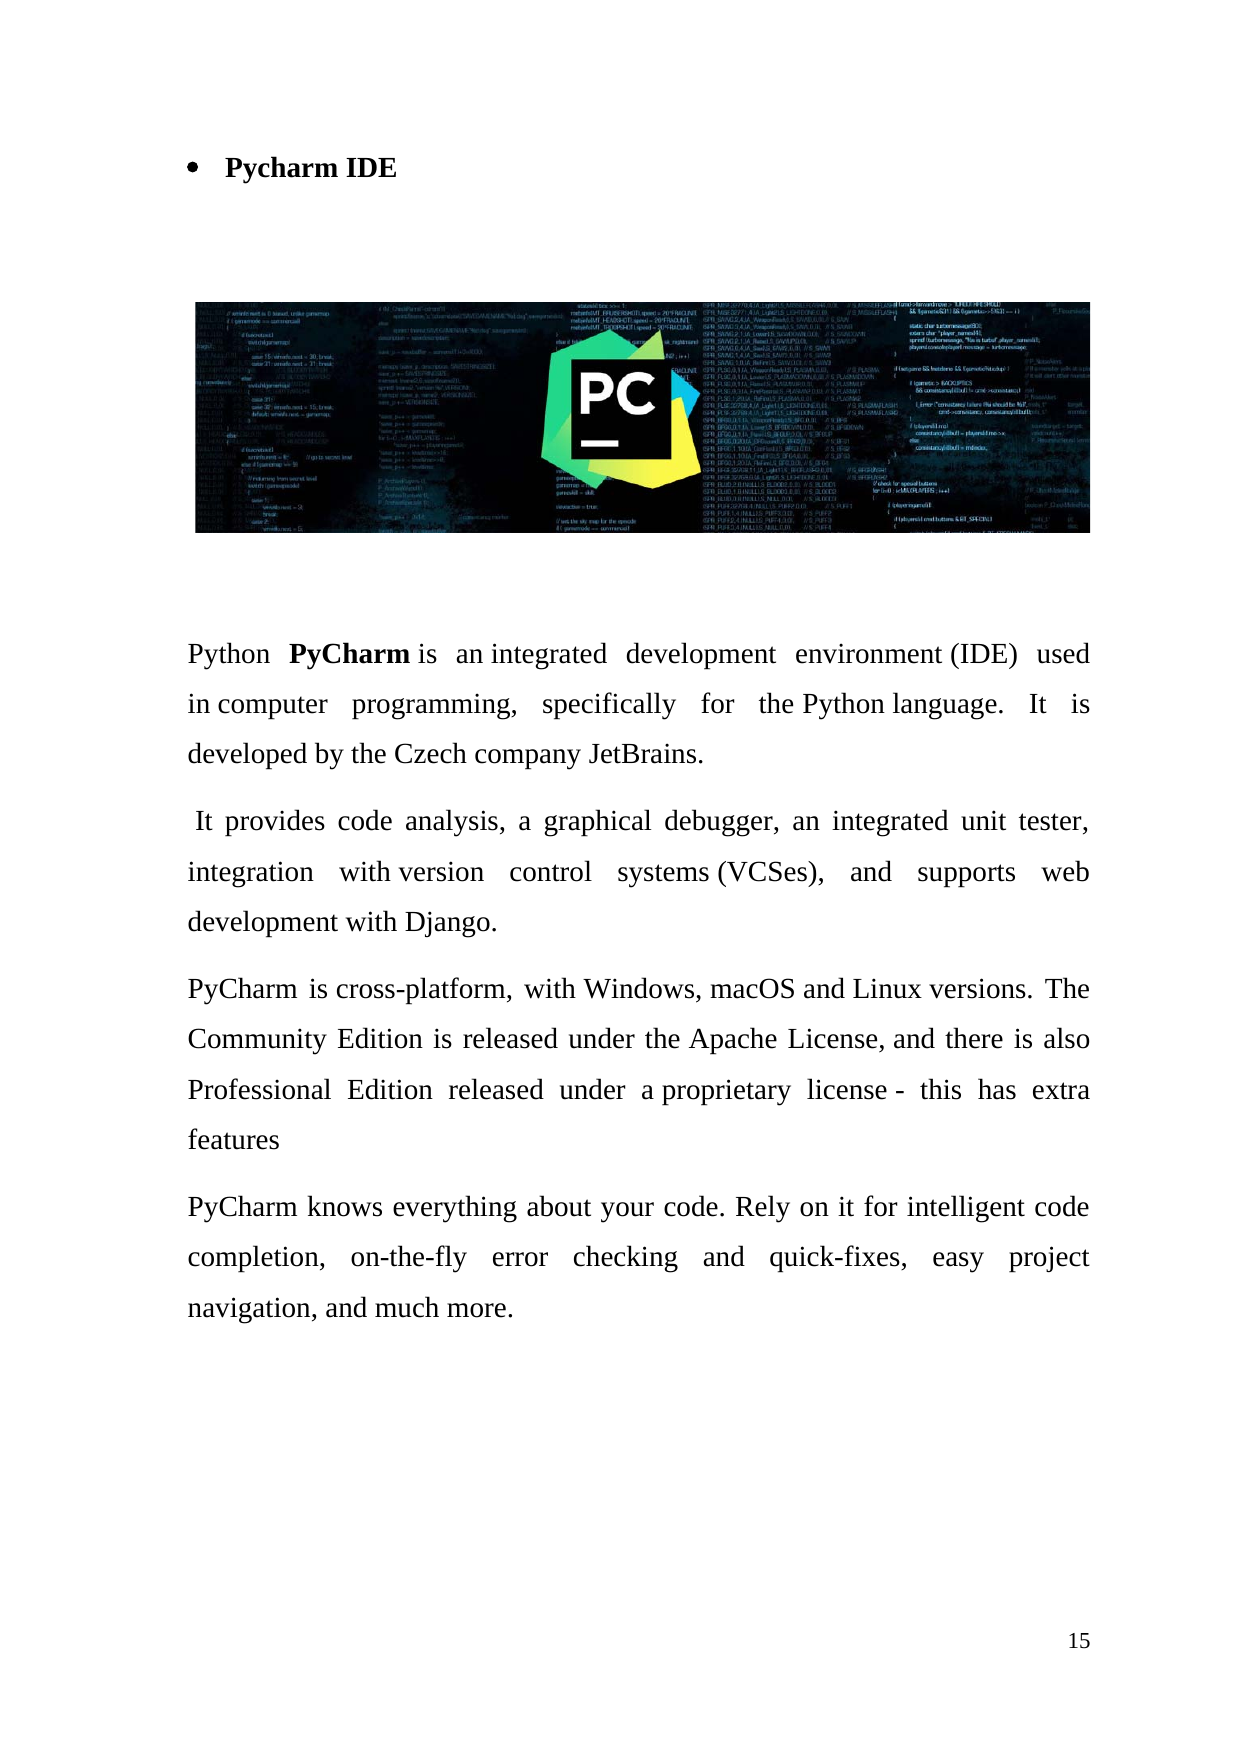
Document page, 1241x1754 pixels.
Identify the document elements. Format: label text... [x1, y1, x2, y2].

picture [195, 302, 1091, 533]
text Python PyCharm is an integrated development environment (IDE) used in computer programming, specifically for the Python language. It is developed by the Czech company JetBrains. [187, 636, 1090, 770]
text PyCharm is cross-platform, with Windows, macOS and Linux versions. The Community Edition is released under the Apache License, and there is also Professional Edition released under a proprietary license - this has extra features [187, 971, 1090, 1156]
list Pycharm IDE [187, 150, 1090, 184]
text PyCharm knows everything about your code. Rely on it for intelligent code completion, on-the-fly error checking and quick-fixes, easy project navigation, and much more. [187, 1189, 1090, 1323]
text It provides code analysis, a graphical debugger, an integrated unit tester, integration with version control systems (VCSes), and supports web development with Django. [187, 803, 1090, 938]
